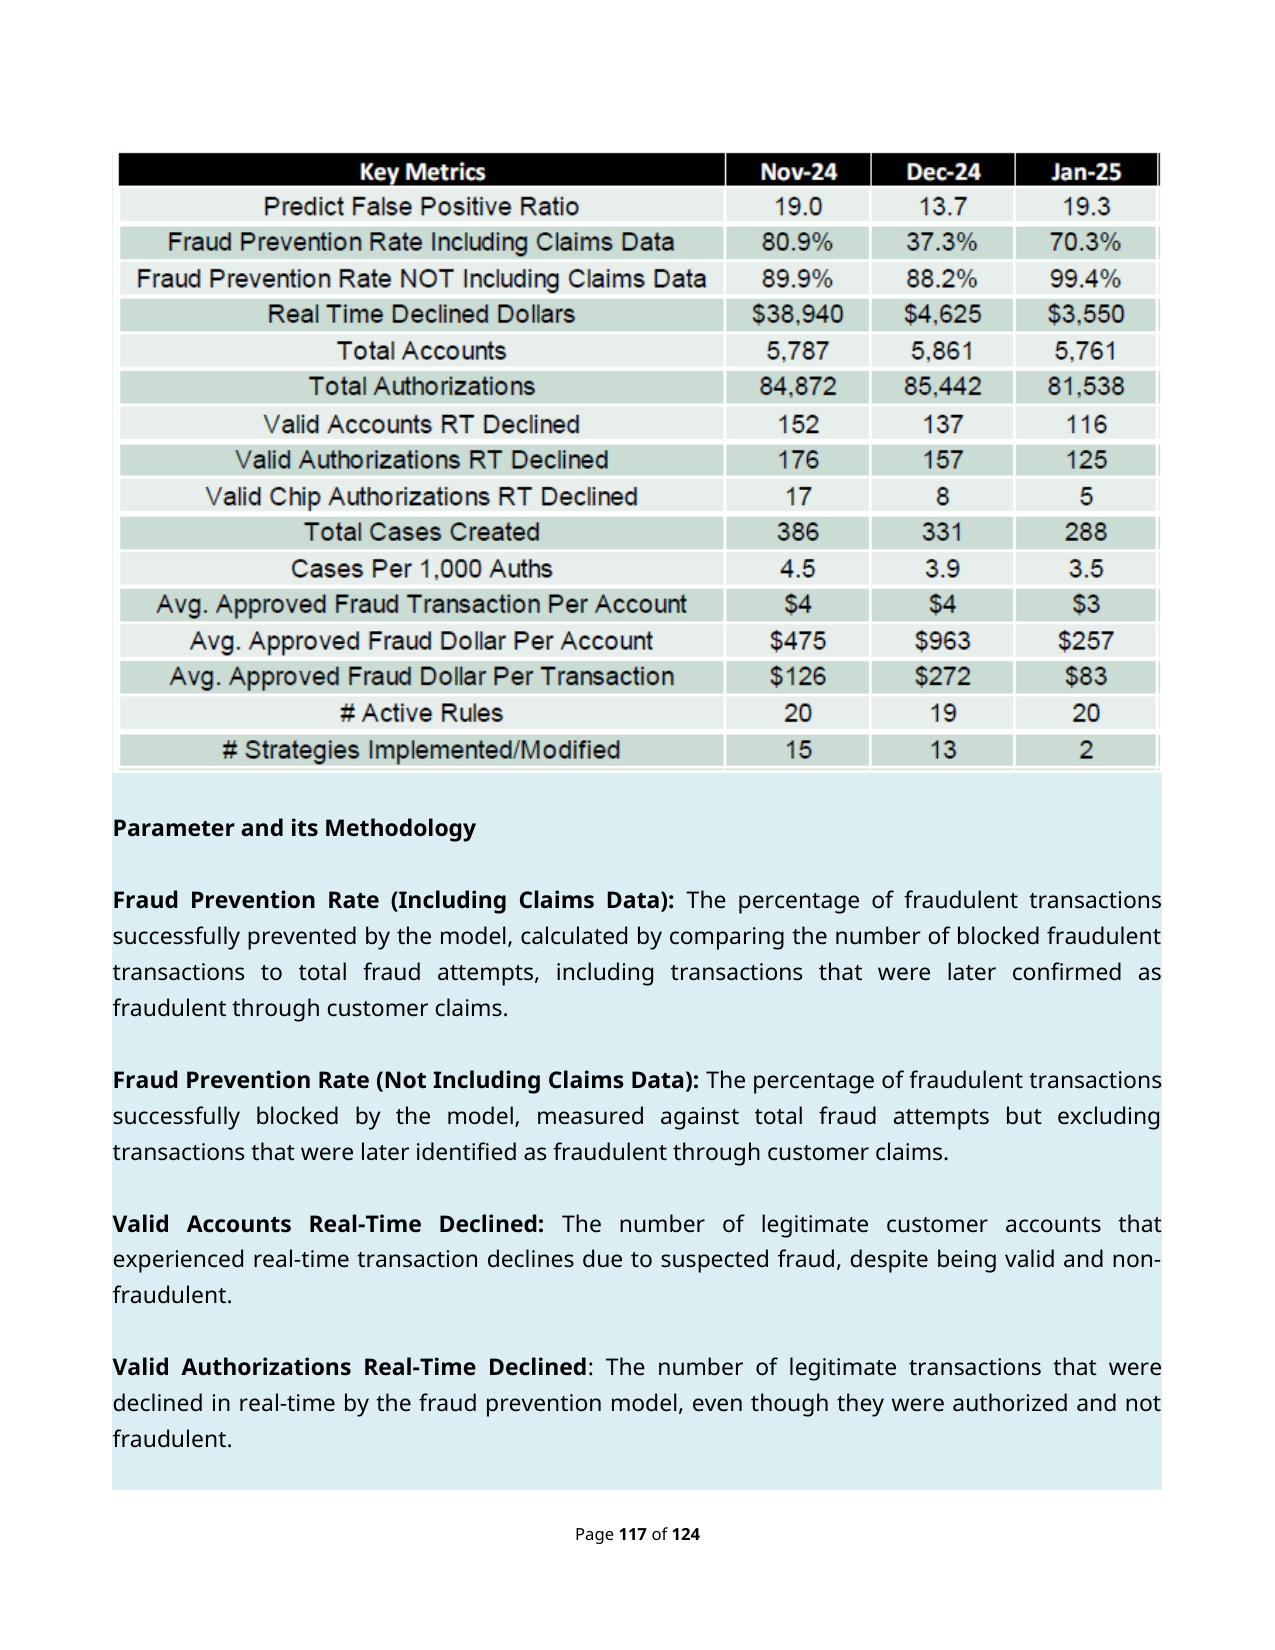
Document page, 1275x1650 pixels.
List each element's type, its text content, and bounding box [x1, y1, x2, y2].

text Parameter and its Methodology [112, 812, 1162, 843]
text Fraud Prevention Rate (Including Claims Data): The percentage of fraudulent transactions successfully prevented by the model, calculated by comparing the number of blocked fraudulent transactions to total fraud attempts, including transactions that were later confirmed as fraudulent through customer claims. [112, 884, 1162, 1023]
picture [112, 150, 1163, 773]
text Valid Authorizations Real-Time Declined: The number of legitimate transactions that were declined in real-time by the fraud prevention model, even though they were authorized and not fraudulent. [112, 1351, 1162, 1454]
text Fraud Prevention Rate (Not Including Claims Data): The percentage of fraudulent transactions successfully blocked by the model, measured against total fraud attempts but excluding transactions that were later identified as fraudulent through customer claims. [112, 1064, 1162, 1167]
text Valid Accounts Real-Time Declined: The number of legitimate customer accounts that experienced real-time transaction declines due to suspected fraud, despite being valid and non-fraudulent. [112, 1207, 1162, 1311]
